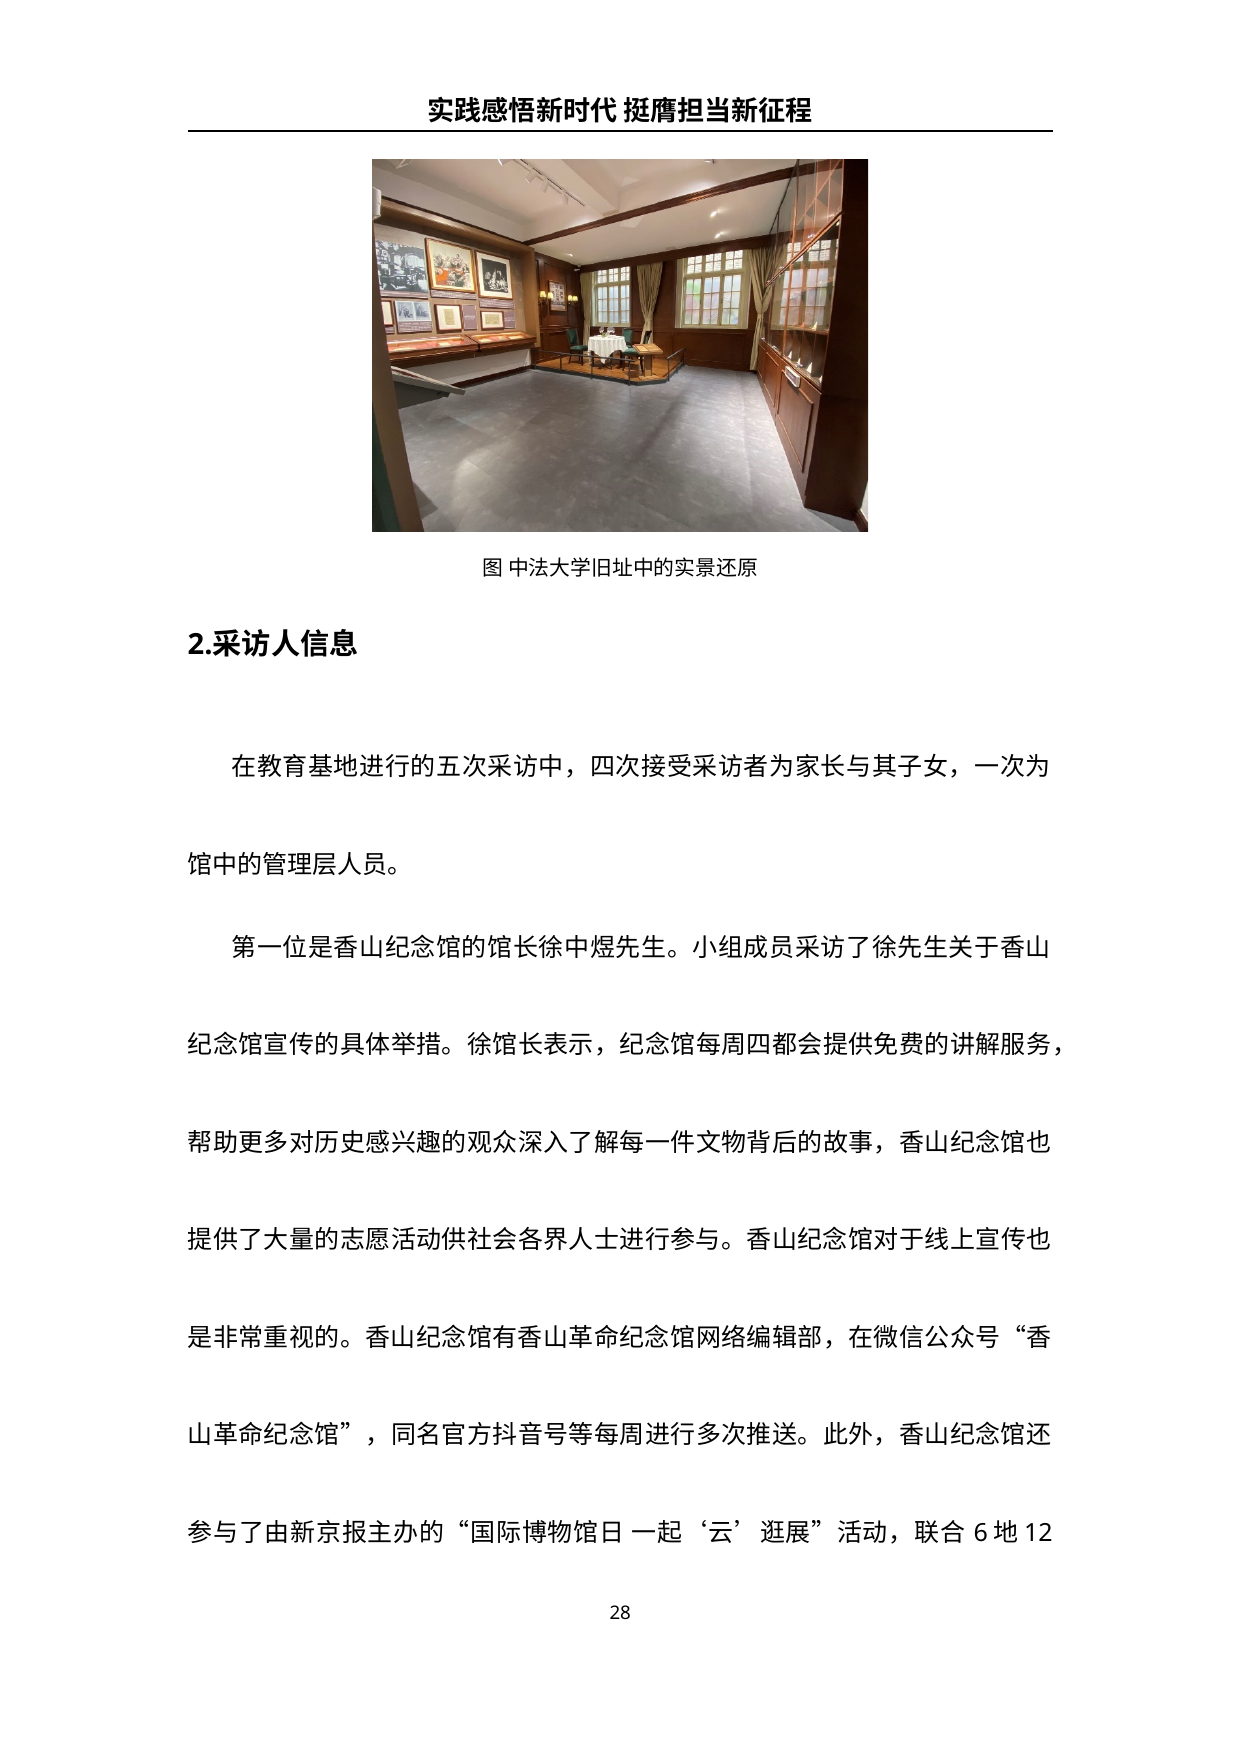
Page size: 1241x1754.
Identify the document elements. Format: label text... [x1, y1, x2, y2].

subtitle 2.采访人信息 [187, 609, 1053, 674]
picture [372, 159, 869, 532]
text 图 中法大学旧址中的实景还原 [187, 550, 1053, 582]
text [187, 913, 1053, 1563]
text 在教育基地进行的五次采访中，四次接受采访者为家长与其子女，一次为馆中的管理层人员。 [187, 732, 1053, 895]
